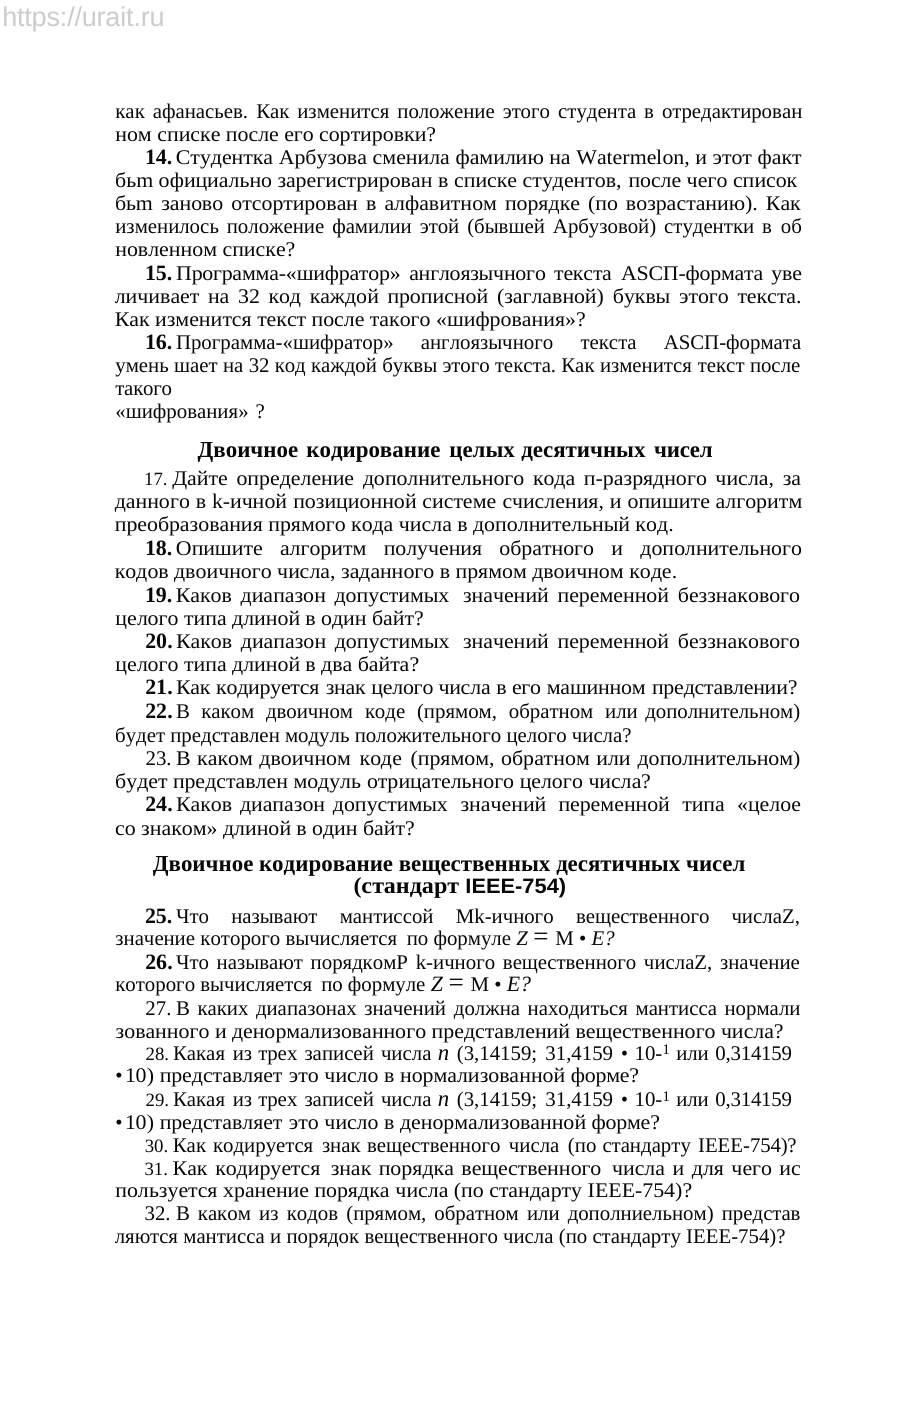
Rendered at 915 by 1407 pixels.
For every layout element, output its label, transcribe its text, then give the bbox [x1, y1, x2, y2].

subtitle Двоичное кодирование вещественных десятичных чисел (стандарт IEEE-754) [153, 853, 817, 899]
text как афанасьев. Как изменится положение этого студента в отредактирован­ ном списке после его сортировки? [115, 100, 803, 146]
list Какая из трех записей числа п (3,14159; 31,4159 • 10-1 или 0,314159 [145, 1043, 817, 1065]
list Какая из трех записей числа п (3,14159; 31,4159 • 10-1 или 0,314159 [145, 1087, 817, 1111]
list Как кодируется знак целого числа в его машинном представлении? [145, 676, 817, 699]
list Студентка Арбузова сменила фамилию на Watermelon, и этот факт бьm официально зарегистрирован в списке студентов, после чего список [115, 146, 802, 192]
list Как кодируется знак порядка вещественного числа и для чего ис­ пользуется хранение порядка числа (по стандарту IEEE-754)? [115, 1157, 801, 1202]
list Опишите алгоритм получения обратного и дополнительного кодов двоичного числа, заданного в прямом двоичном коде. [114, 536, 802, 583]
list Программа-«шифратор» англоязычного текста АSСП-формата уве­ личивает на 32 код каждой прописной (заглавной) буквы этого текста. Как изменится текст после такого «шифрования»? [114, 261, 802, 331]
list В каком двоичном коде (прямом, обратном или дополнительном) будет представлен модуль отрицательного целого числа? [115, 747, 801, 793]
text «шифрования» ? [115, 400, 817, 423]
list Каков диапазон допустимых значений переменной беззнакового целого типа длиной в один байт? [115, 583, 800, 630]
list Программа-«шифратор» англоязычного текста АSСП-формата умень­ шает на 32 код каждой буквы этого текста. Как изменится текст после такого [115, 331, 801, 400]
list В каком двоичном коде (прямом, обратном или дополнительном) будет представлен модуль положительного целого числа? [115, 699, 801, 747]
text бьm заново отсортирован в алфавитном порядке (по возрастанию). Как изменилось положение фамилии этой (бывшей Арбузовой) студентки в об­ новленном списке? [115, 192, 802, 261]
subtitle Двоичное кодирование целых десятичных чисел [197, 436, 817, 462]
list Что называют мантиссой Мk-ичного вещественного числаZ, значение которого вычисляется по формуле Z = М • Е? [115, 908, 800, 952]
list Каков диапазон допустимых значений переменной типа «целое со знаком» длиной в один байт? [115, 793, 801, 839]
list 10) представляет это число в нормализованной форме? [115, 1065, 817, 1087]
list Как кодируется знак вещественного числа (по стандарту IEEE-754)? [144, 1134, 817, 1157]
list Что называют порядкомР k-ичного вещественного числаZ, значение которого вычисляется по формуле Z = М • Е? [115, 954, 801, 997]
list 10) представляет это число в денормализованной форме? [115, 1111, 817, 1134]
list Дайте определение дополнительного кода п-разрядного числа, за­ данного в k-ичной позиционной системе счисления, и опишите алгоритм преобразования прямого кода числа в дополнительный код. [114, 467, 802, 536]
list Каков диапазон допустимых значений переменной беззнакового целого типа длиной в два байта? [115, 630, 800, 676]
list В каких диапазонах значений должна находиться мантисса нормали­ зованного и денормализованного представлений вещественного числа? [115, 997, 801, 1043]
list В каком из кодов (прямом, обратном или дополниельном) представ­ ляются мантисса и порядок вещественного числа (по стандарту IEEE-754)? [114, 1202, 801, 1248]
